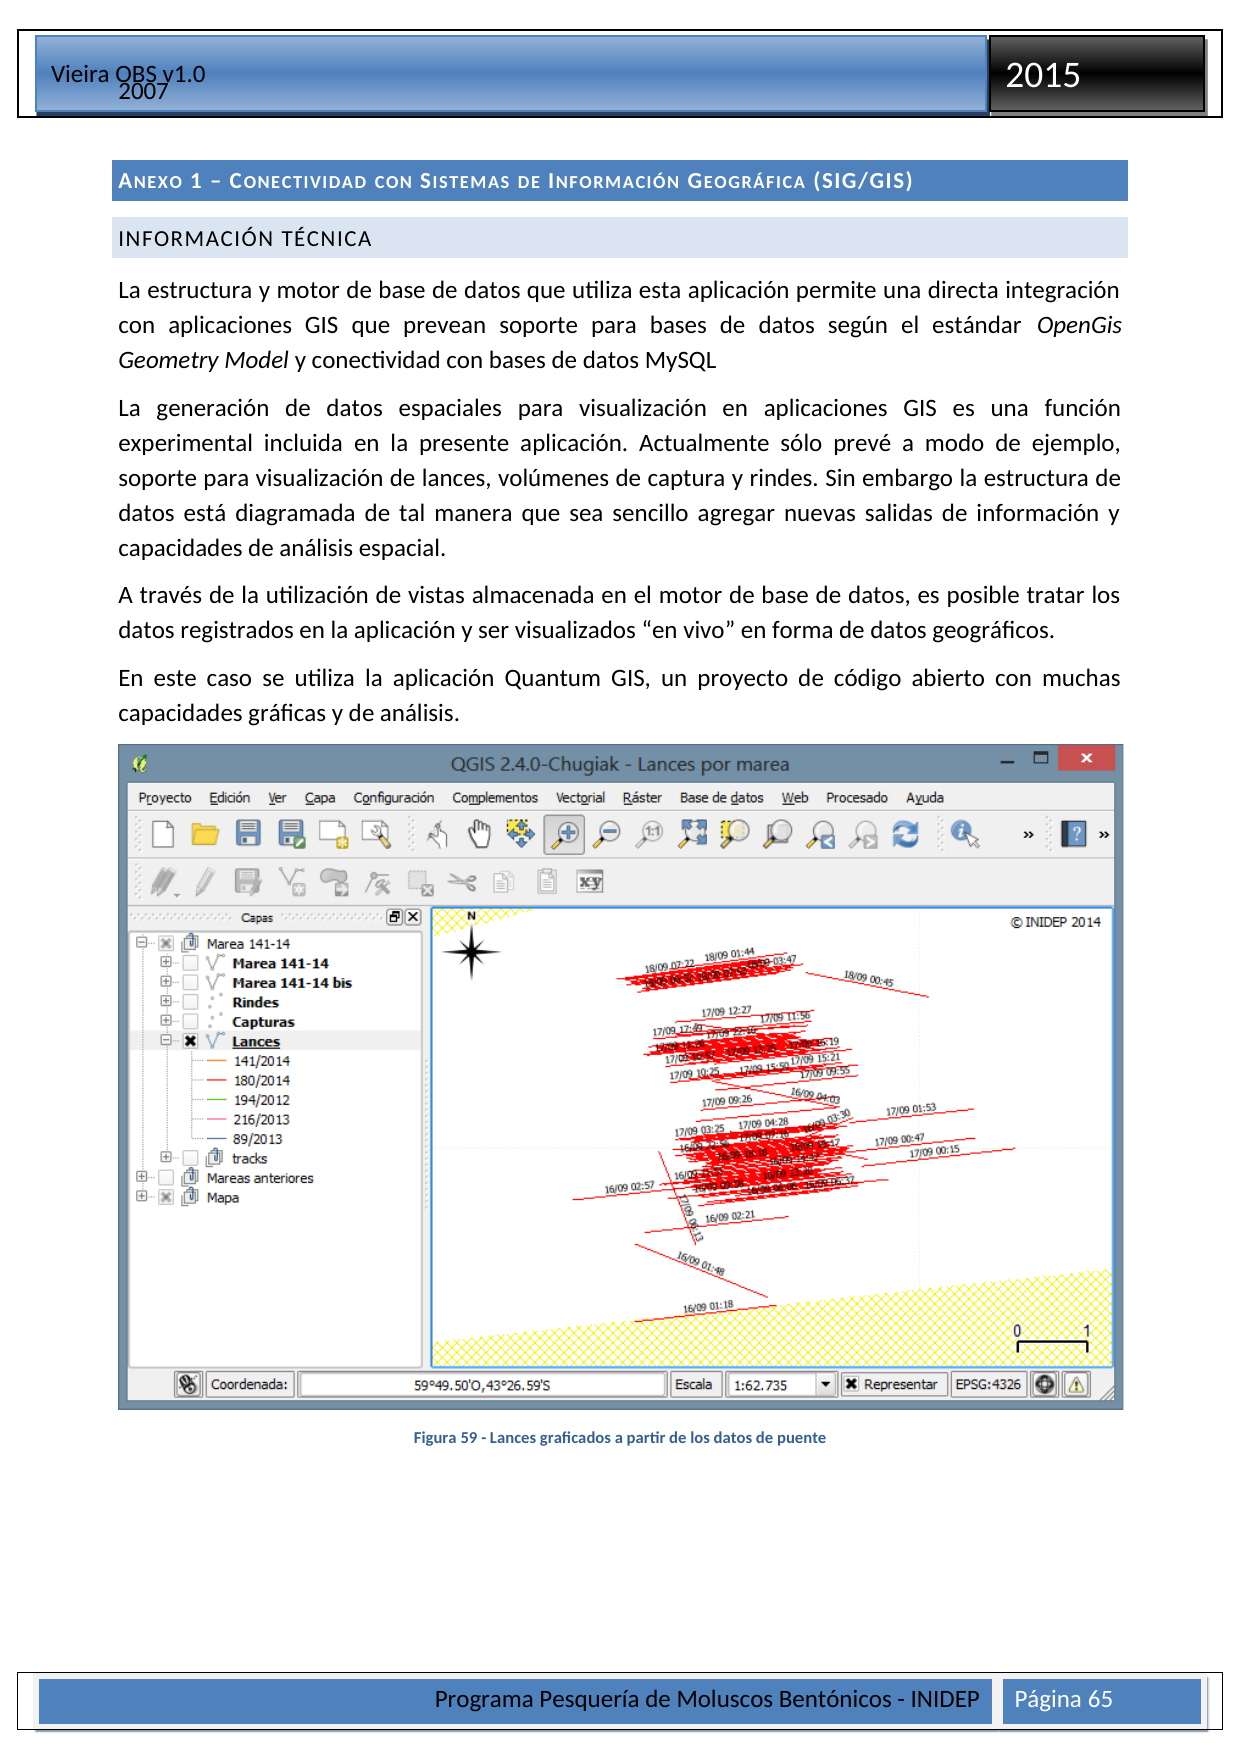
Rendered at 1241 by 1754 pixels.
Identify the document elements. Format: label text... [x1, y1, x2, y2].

subtitle Anexo 1 – Conectividad con Sistemas de Información Geográfica (SIG/GIS) [118, 166, 1122, 194]
text Figura - Lances graficados a partir de los datos de puente [118, 1427, 1122, 1447]
text La estructura y motor de base de datos que utiliza esta aplicación permite una directa integración con aplicaciones GIS que prevean soporte para bases de datos según el estándar OpenGis Geometry Model y conectividad con bases de datos MySQL [118, 274, 1122, 375]
picture [118, 744, 1124, 1410]
text La generación de datos espaciales para visualización en aplicaciones GIS es una función experimental incluida en la presente aplicación. Actualmente sólo prevé a modo de ejemplo, soporte para visualización de lances, volúmenes de captura y rindes. Sin embargo la estructura de datos está diagramada de tal manera que sea sencillo agregar nuevas salidas de información y capacidades de análisis espacial. [118, 392, 1122, 563]
text A través de la utilización de vistas almacenada en el motor de base de datos, es posible tratar los datos registrados en la aplicación y ser visualizados “en vivo” en forma de datos geográficos. [118, 579, 1122, 645]
subtitle Información técnica [118, 224, 1122, 252]
text En este caso se utiliza la aplicación Quantum GIS, un proyecto de código abierto con muchas capacidades gráficas y de análisis. [118, 662, 1122, 728]
